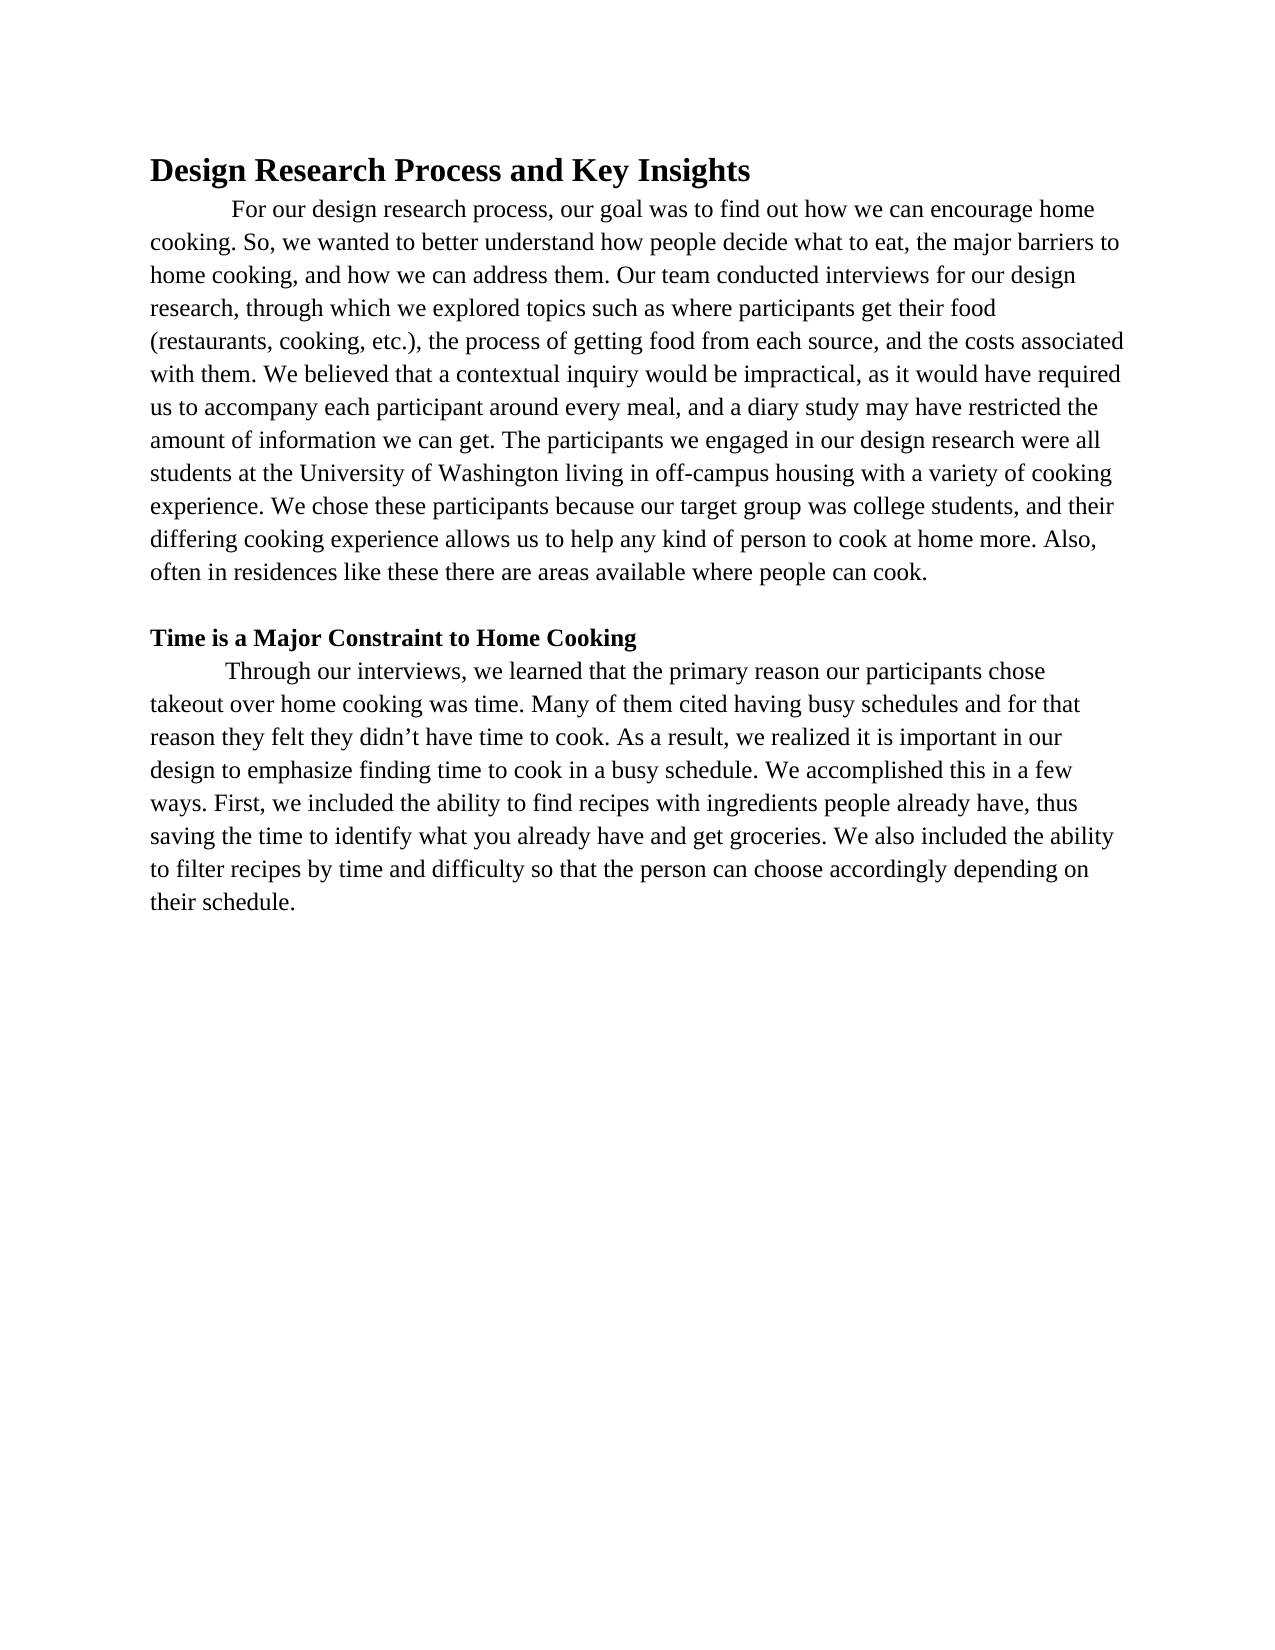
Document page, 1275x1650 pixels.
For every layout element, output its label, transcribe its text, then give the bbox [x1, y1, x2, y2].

text Through our interviews, we learned that the primary reason our participants chose takeout over home cooking was time. Many of them cited having busy schedules and for that reason they felt they didn’t have time to cook. As a result, we realized it is important in our design to emphasize finding time to cook in a busy schedule. We accomplished this in a few ways. First, we included the ability to find recipes with ingredients people already have, thus saving the time to identify what you already have and get groceries. We also included the ability to filter recipes by time and difficulty so that the person can choose accordingly depending on their schedule. [150, 656, 1125, 916]
text For our design research process, our goal was to find out how we can encourage home cooking. So, we wanted to better understand how people decide what to eat, the major barriers to home cooking, and how we can address them. Our team conducted interviews for our design research, through which we explored topics such as where participants get their food (restaurants, cooking, etc.), the process of getting food from each source, and the costs associated with them. We believed that a contextual inquiry would be impractical, as it would have required us to accompany each participant around every meal, and a diary study may have restricted the amount of information we can get. The participants we engaged in our design research were all students at the University of Washington living in off-campus housing with a variety of cooking experience. We chose these participants because our target group was college students, and their differing cooking experience allows us to help any kind of person to cook at home more. Also, often in residences like these there are areas available where people can cook. [150, 194, 1125, 586]
text Design Research Process and Key Insights [150, 150, 1125, 188]
text Time is a Major Constraint to Home Cooking [150, 623, 1125, 652]
